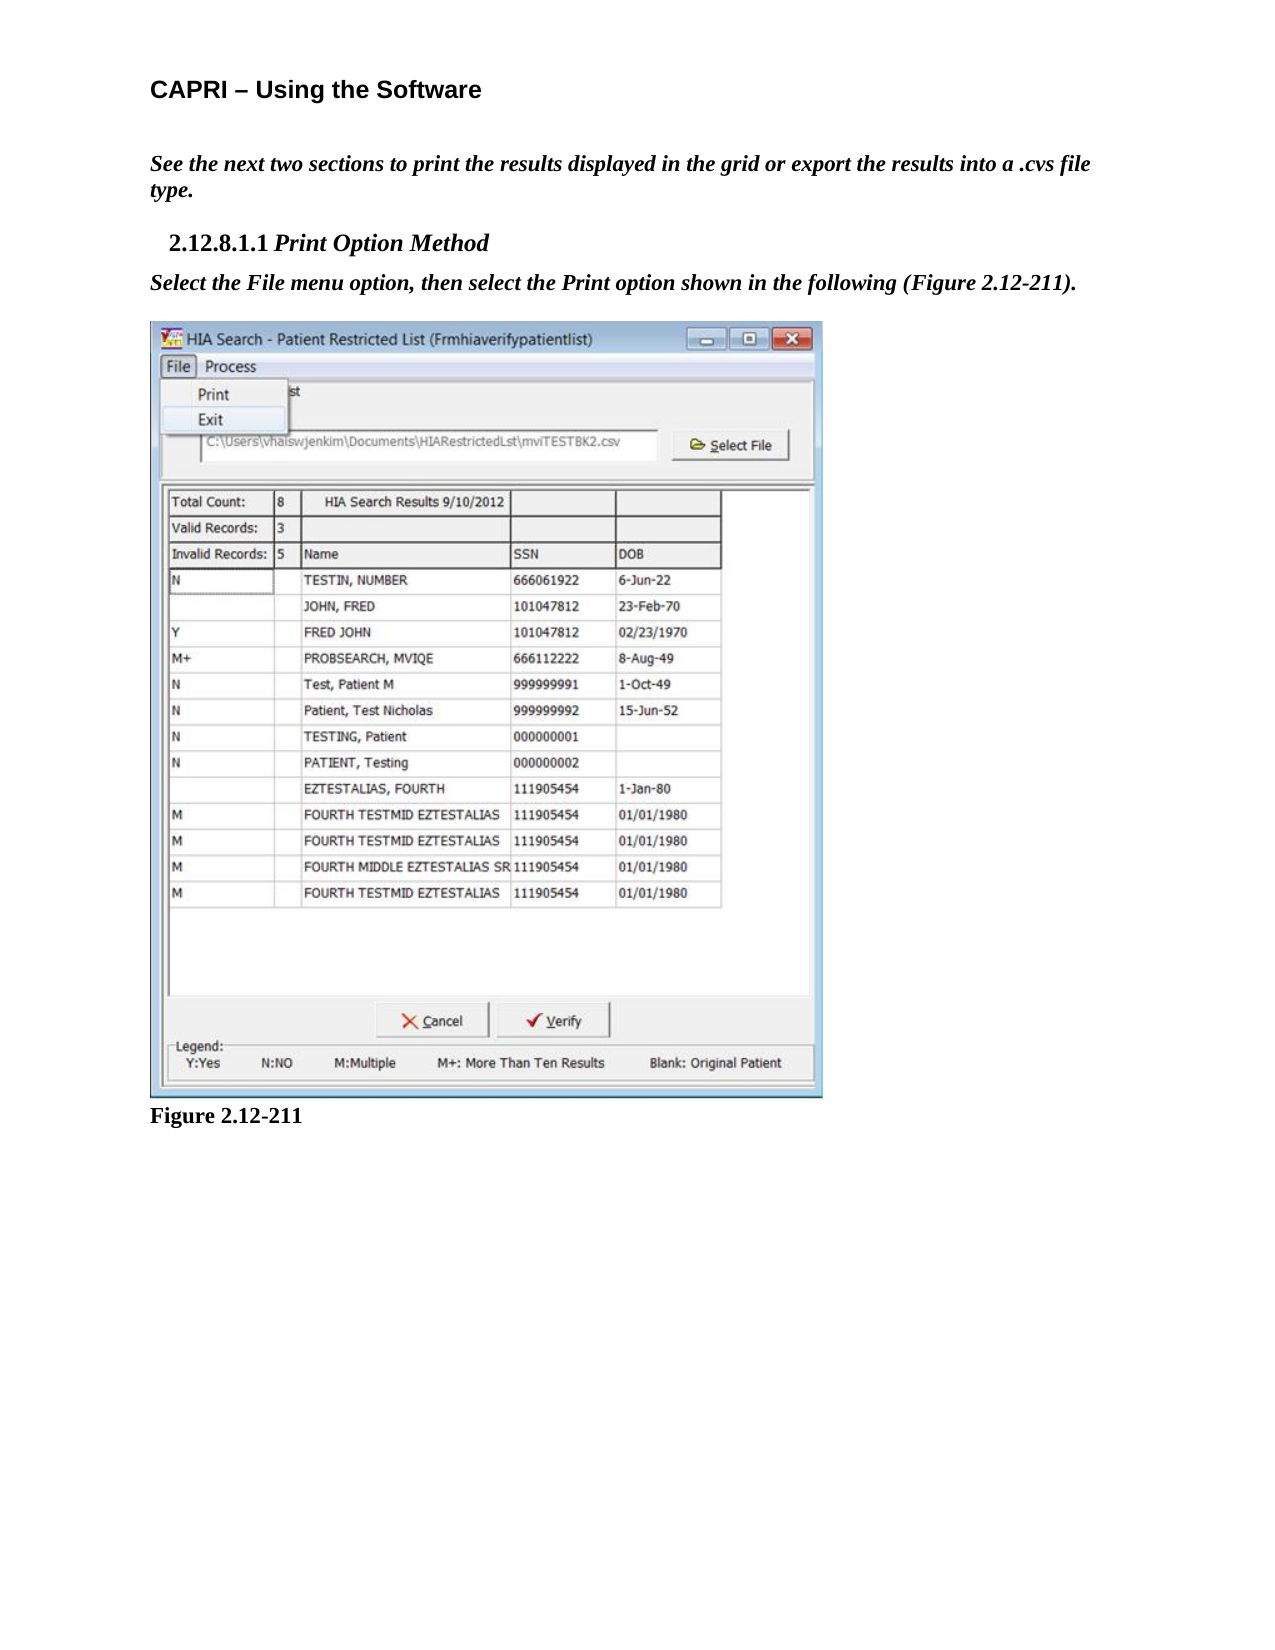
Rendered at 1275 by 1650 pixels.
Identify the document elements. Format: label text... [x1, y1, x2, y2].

subtitle Print Option Method [169, 228, 1125, 256]
picture [150, 321, 823, 1102]
text See the next two sections to print the results displayed in the grid or export the results into a .cvs file type. [150, 150, 1125, 203]
